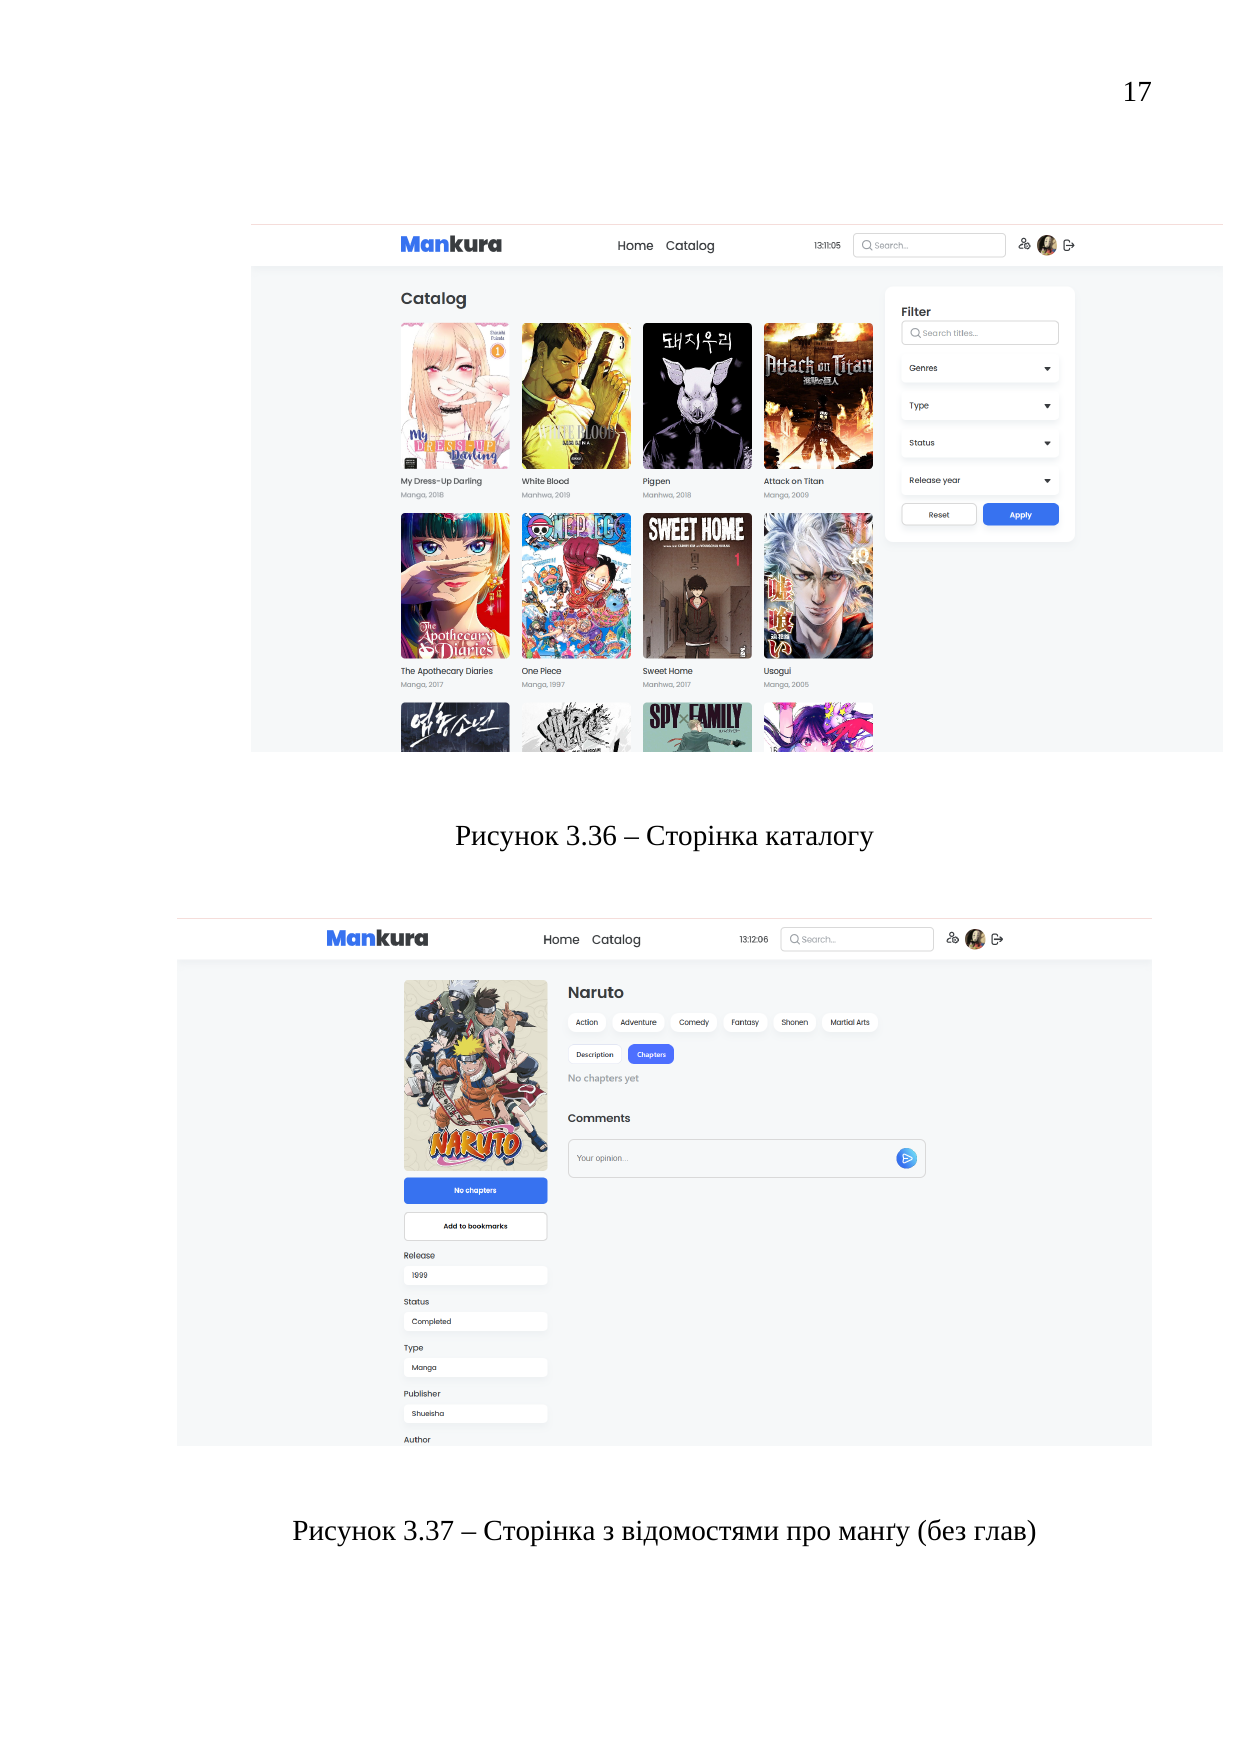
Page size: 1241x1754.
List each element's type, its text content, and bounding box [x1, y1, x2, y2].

picture [251, 224, 1223, 752]
text Рисунок 3.37 – Сторінка з відомостями про манґу (без глав) [177, 1513, 1152, 1546]
text Рисунок 3.36 – Сторінка каталогу [177, 818, 1152, 852]
picture [177, 918, 1152, 1446]
